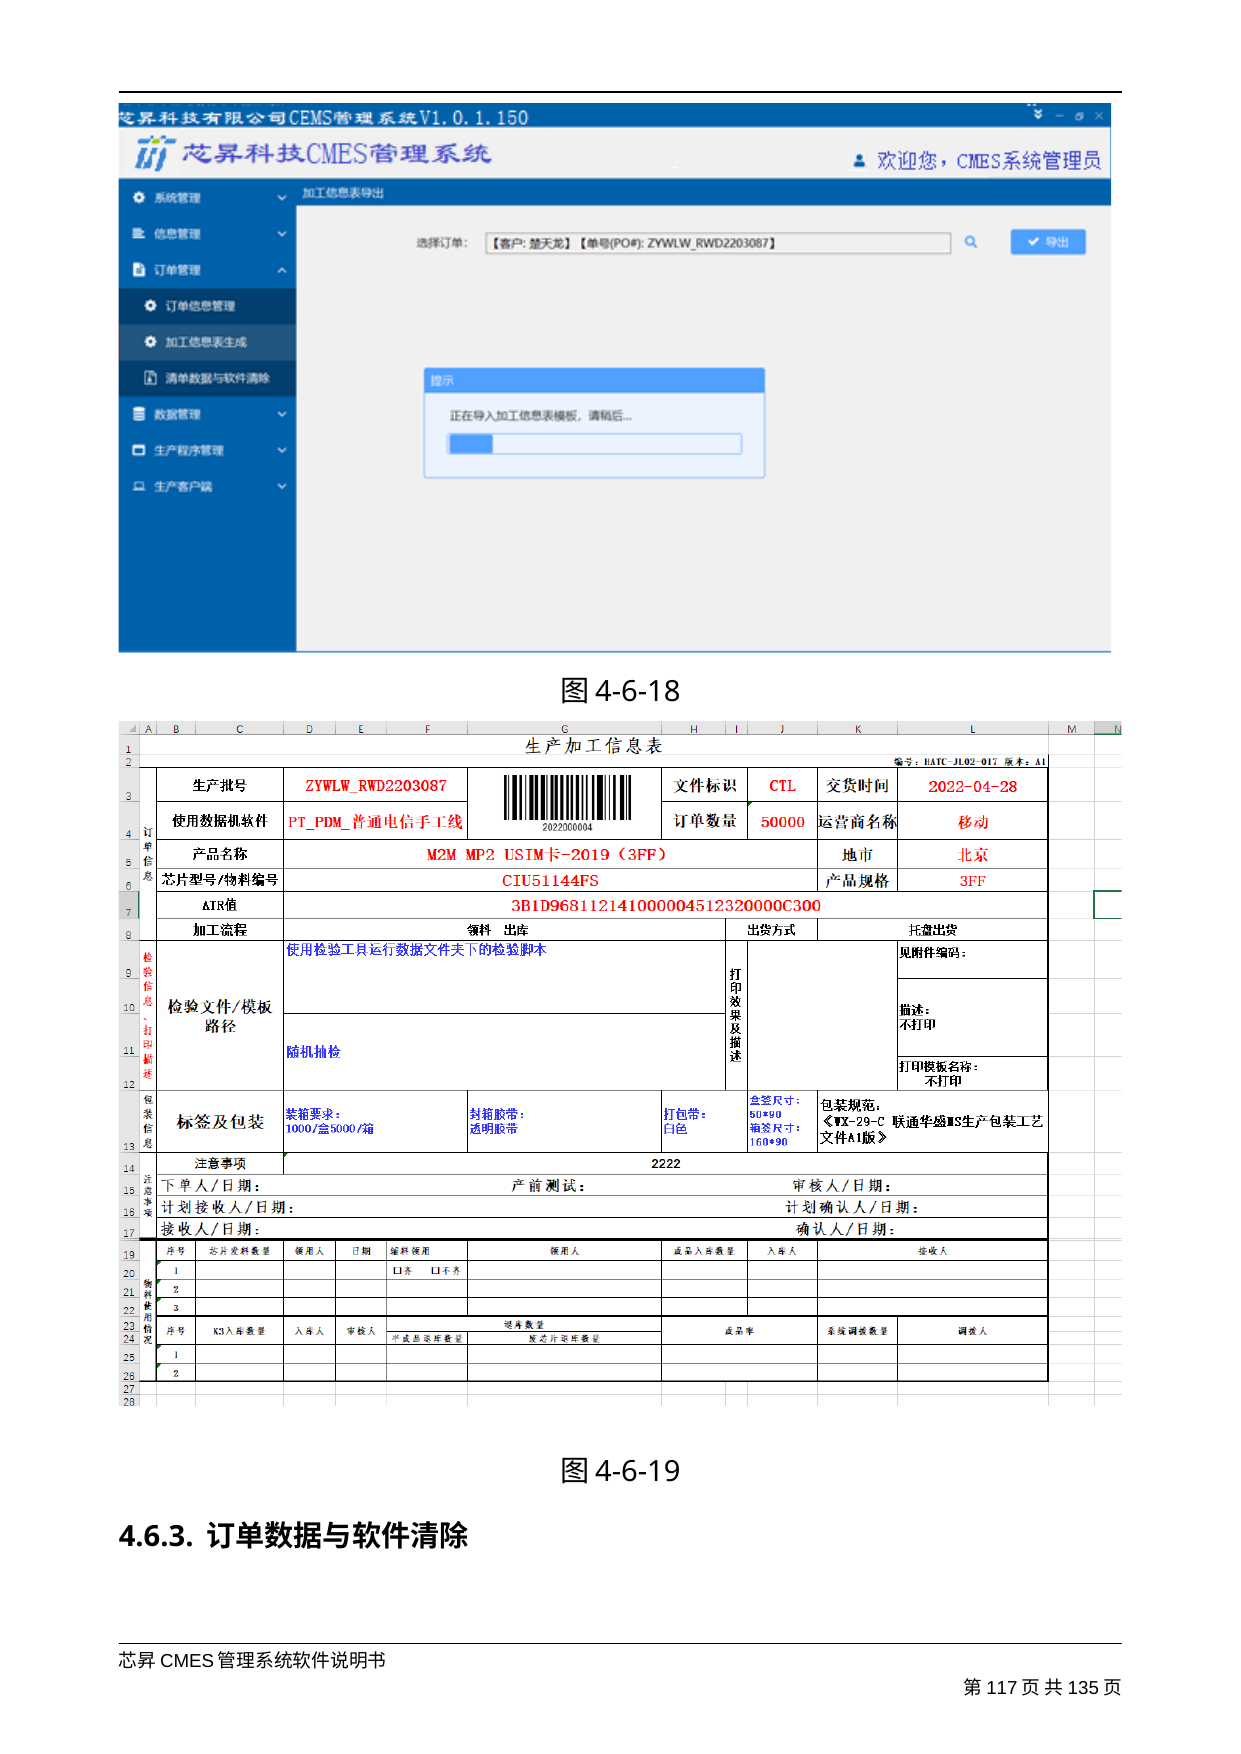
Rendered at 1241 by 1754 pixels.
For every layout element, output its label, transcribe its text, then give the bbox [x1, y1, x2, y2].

picture [118, 721, 1122, 1406]
list 图4-6-18 [118, 656, 1122, 721]
list 图4-6-19 [118, 1436, 1122, 1501]
picture [118, 103, 1112, 656]
list 订单数据与软件清除 [118, 1501, 1122, 1566]
